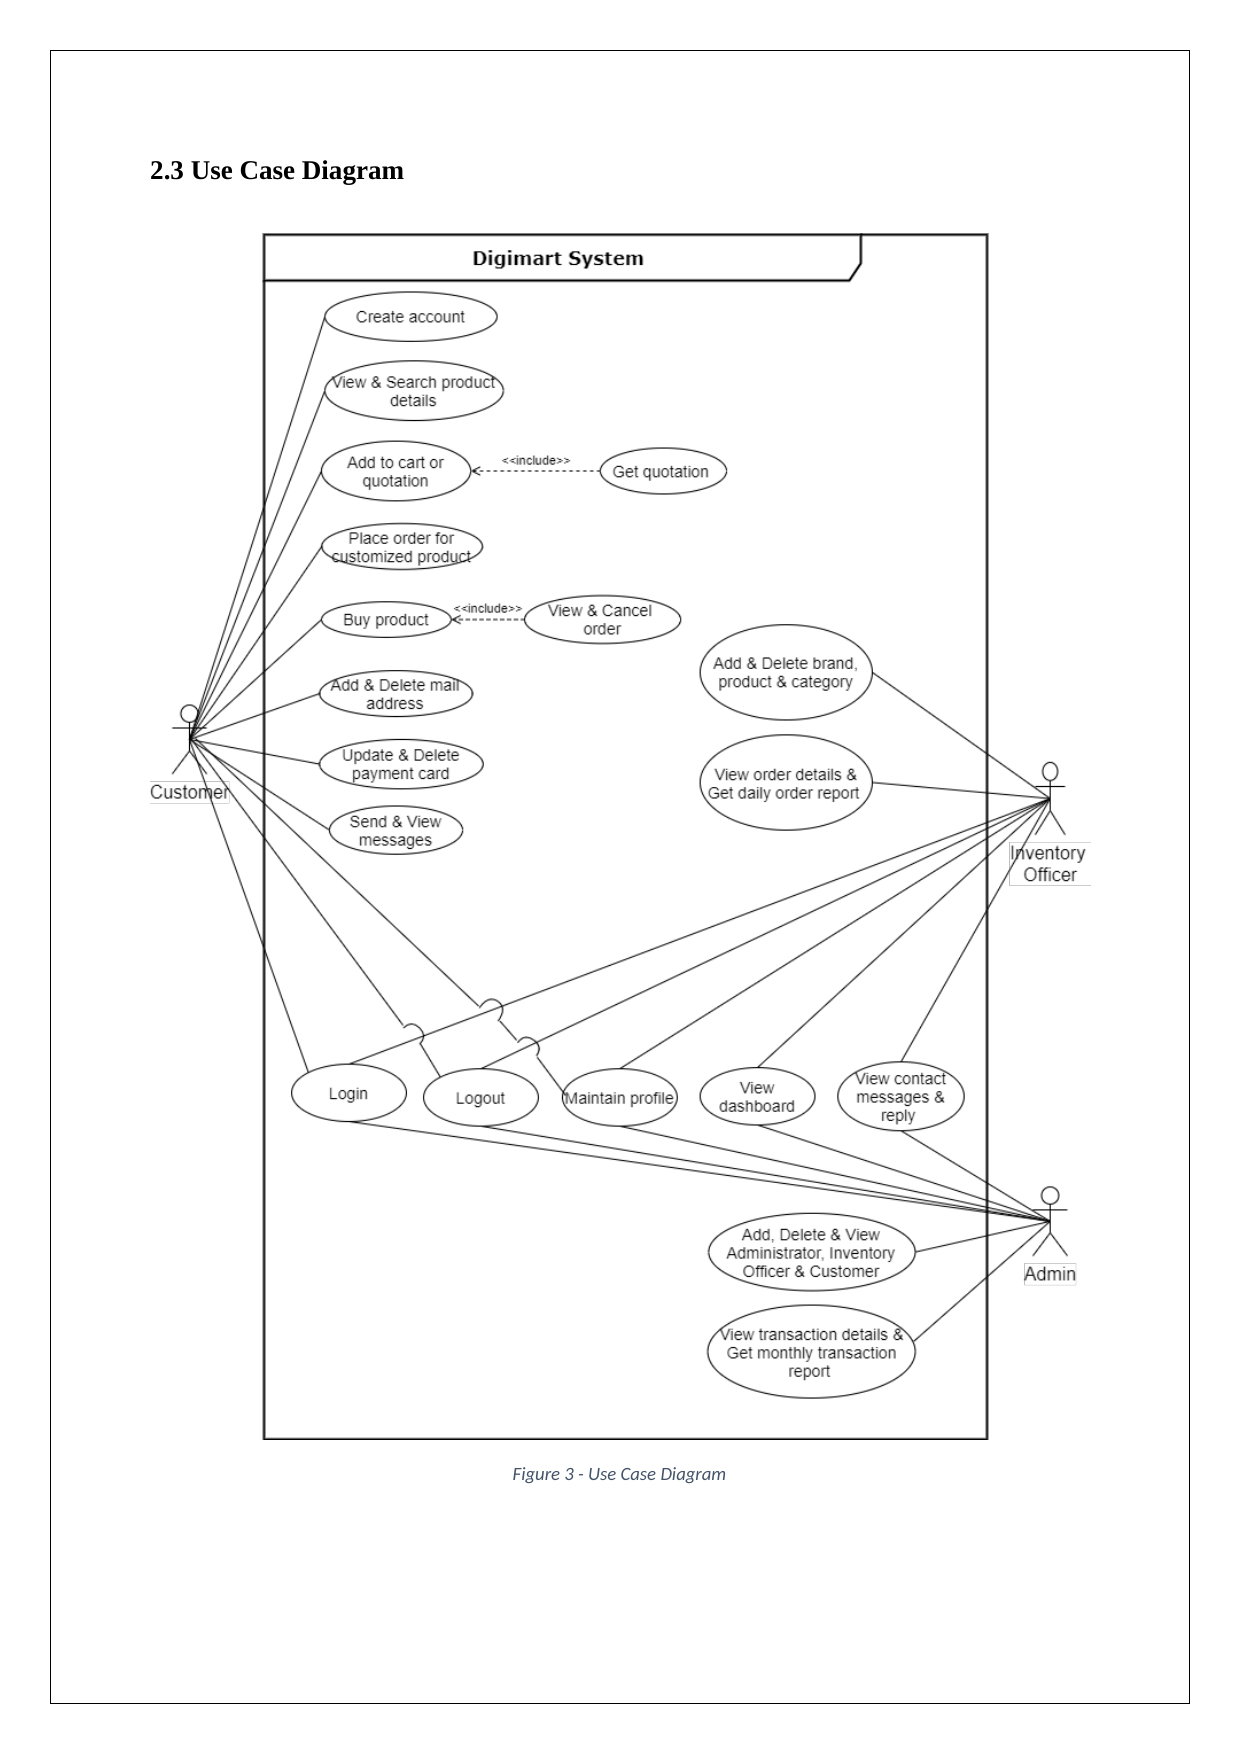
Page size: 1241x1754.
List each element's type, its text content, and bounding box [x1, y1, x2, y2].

subtitle 2.3 Use Case Diagram [150, 154, 1090, 185]
picture [150, 233, 1091, 1440]
